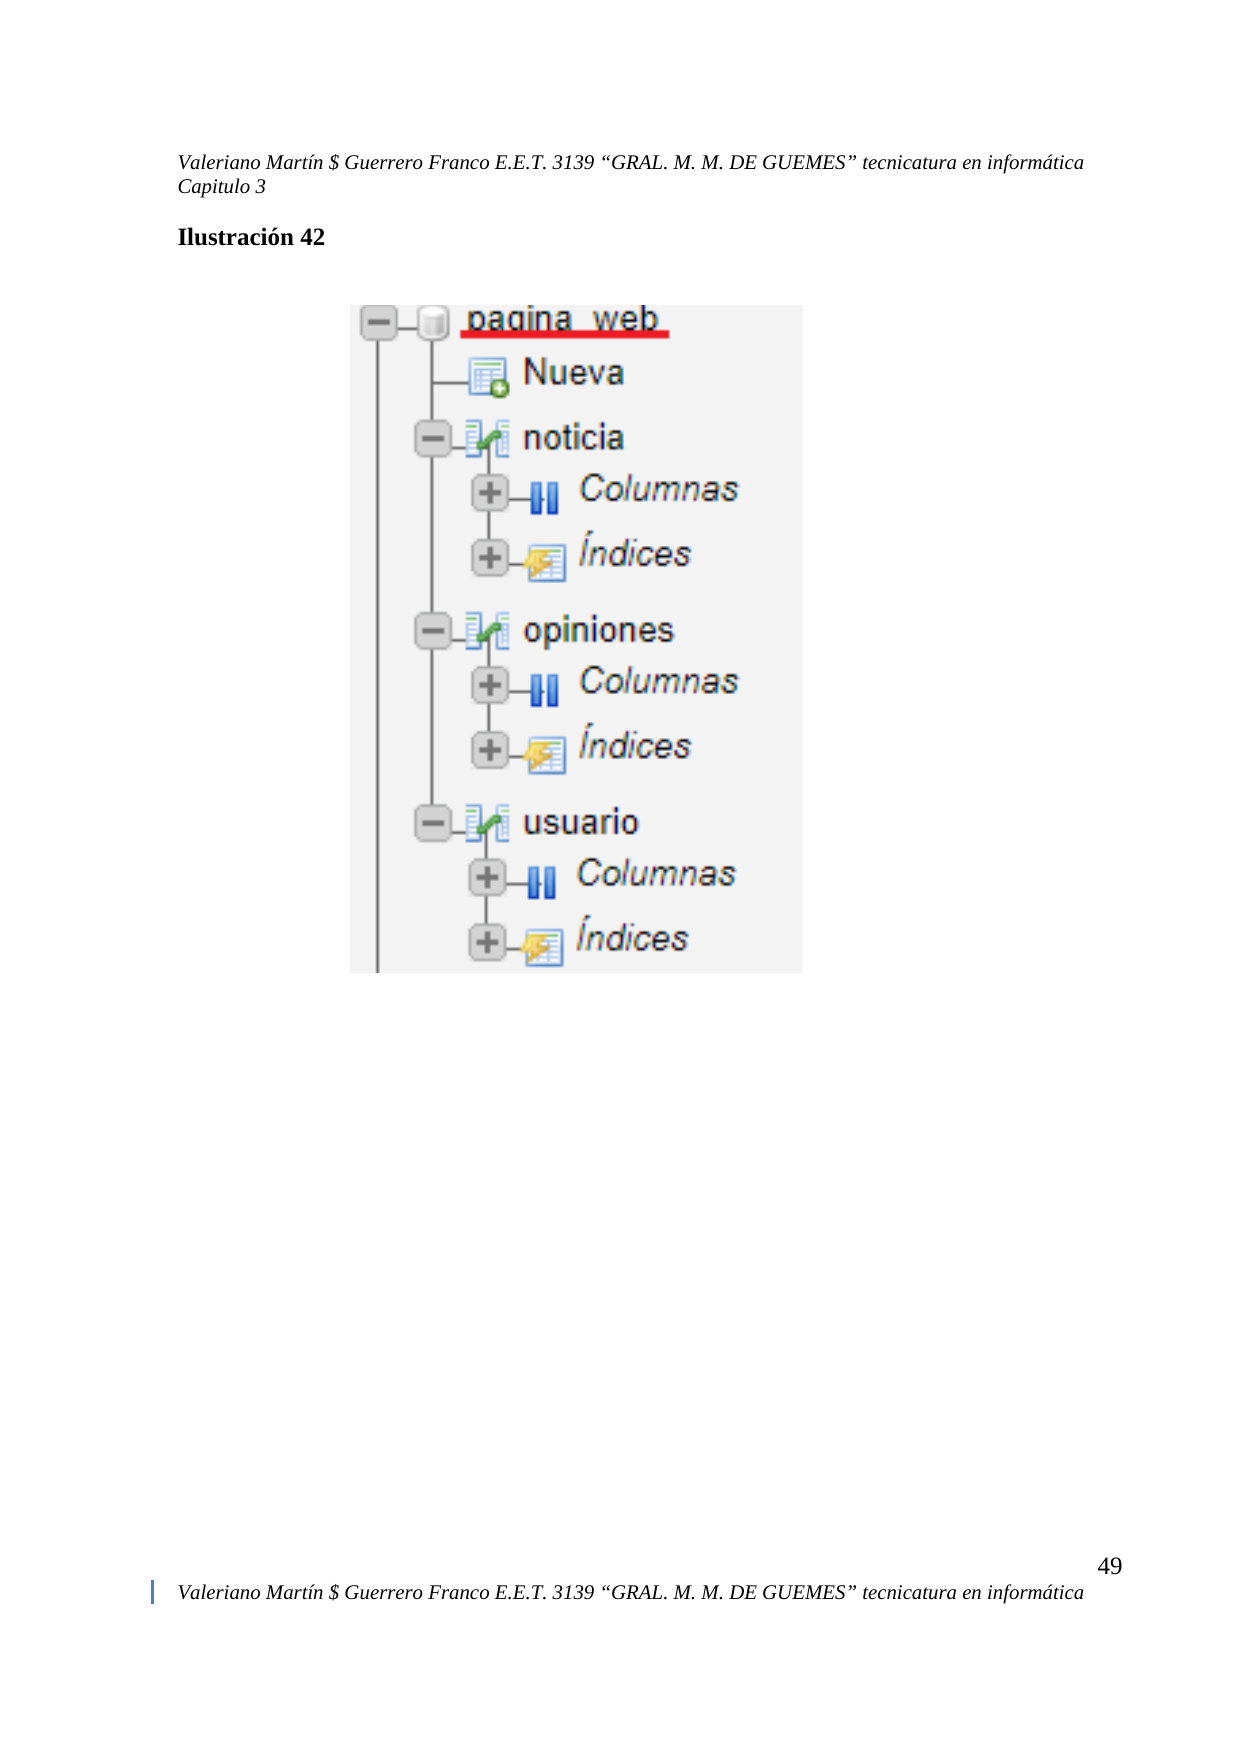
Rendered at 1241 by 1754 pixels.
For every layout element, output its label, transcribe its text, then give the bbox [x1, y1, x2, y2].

picture [350, 305, 803, 973]
subtitle Ilustración 42 [177, 222, 1122, 251]
